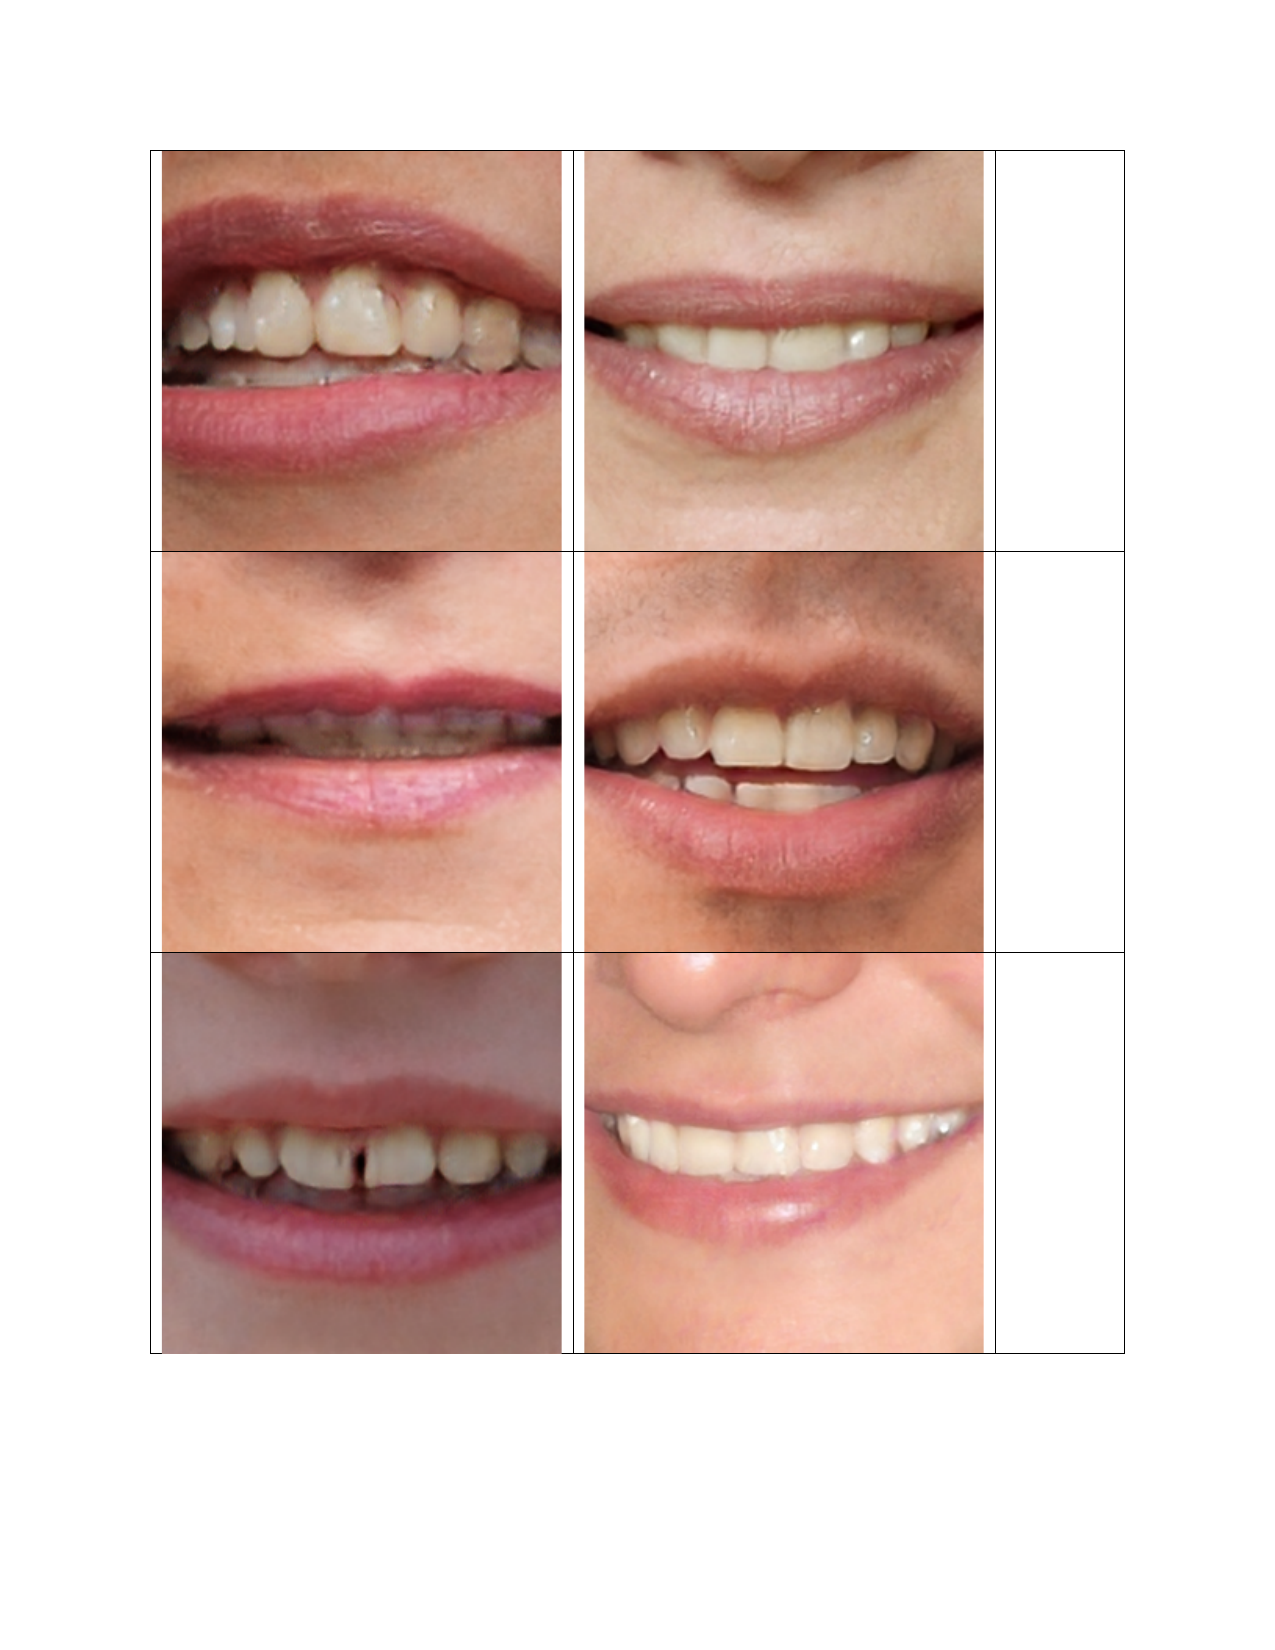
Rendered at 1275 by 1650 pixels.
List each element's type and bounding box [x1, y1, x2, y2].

table_cell [984, 953, 995, 1353]
picture [584, 953, 984, 1353]
picture [161, 552, 562, 952]
picture [161, 151, 562, 551]
table_cell [562, 151, 573, 551]
table_cell [574, 552, 584, 952]
table_cell [151, 151, 161, 551]
table_cell [574, 953, 584, 1353]
table_cell [562, 953, 573, 1353]
table_cell [996, 953, 1124, 1353]
table_cell [996, 552, 1124, 952]
table_cell [574, 151, 584, 551]
table_cell [984, 151, 995, 551]
picture [161, 953, 562, 1354]
picture [584, 151, 984, 551]
table_cell [562, 552, 573, 952]
table_cell [151, 953, 161, 1353]
table_cell [984, 552, 995, 952]
table_cell [996, 151, 1124, 551]
table_cell [151, 552, 161, 952]
picture [584, 552, 984, 952]
